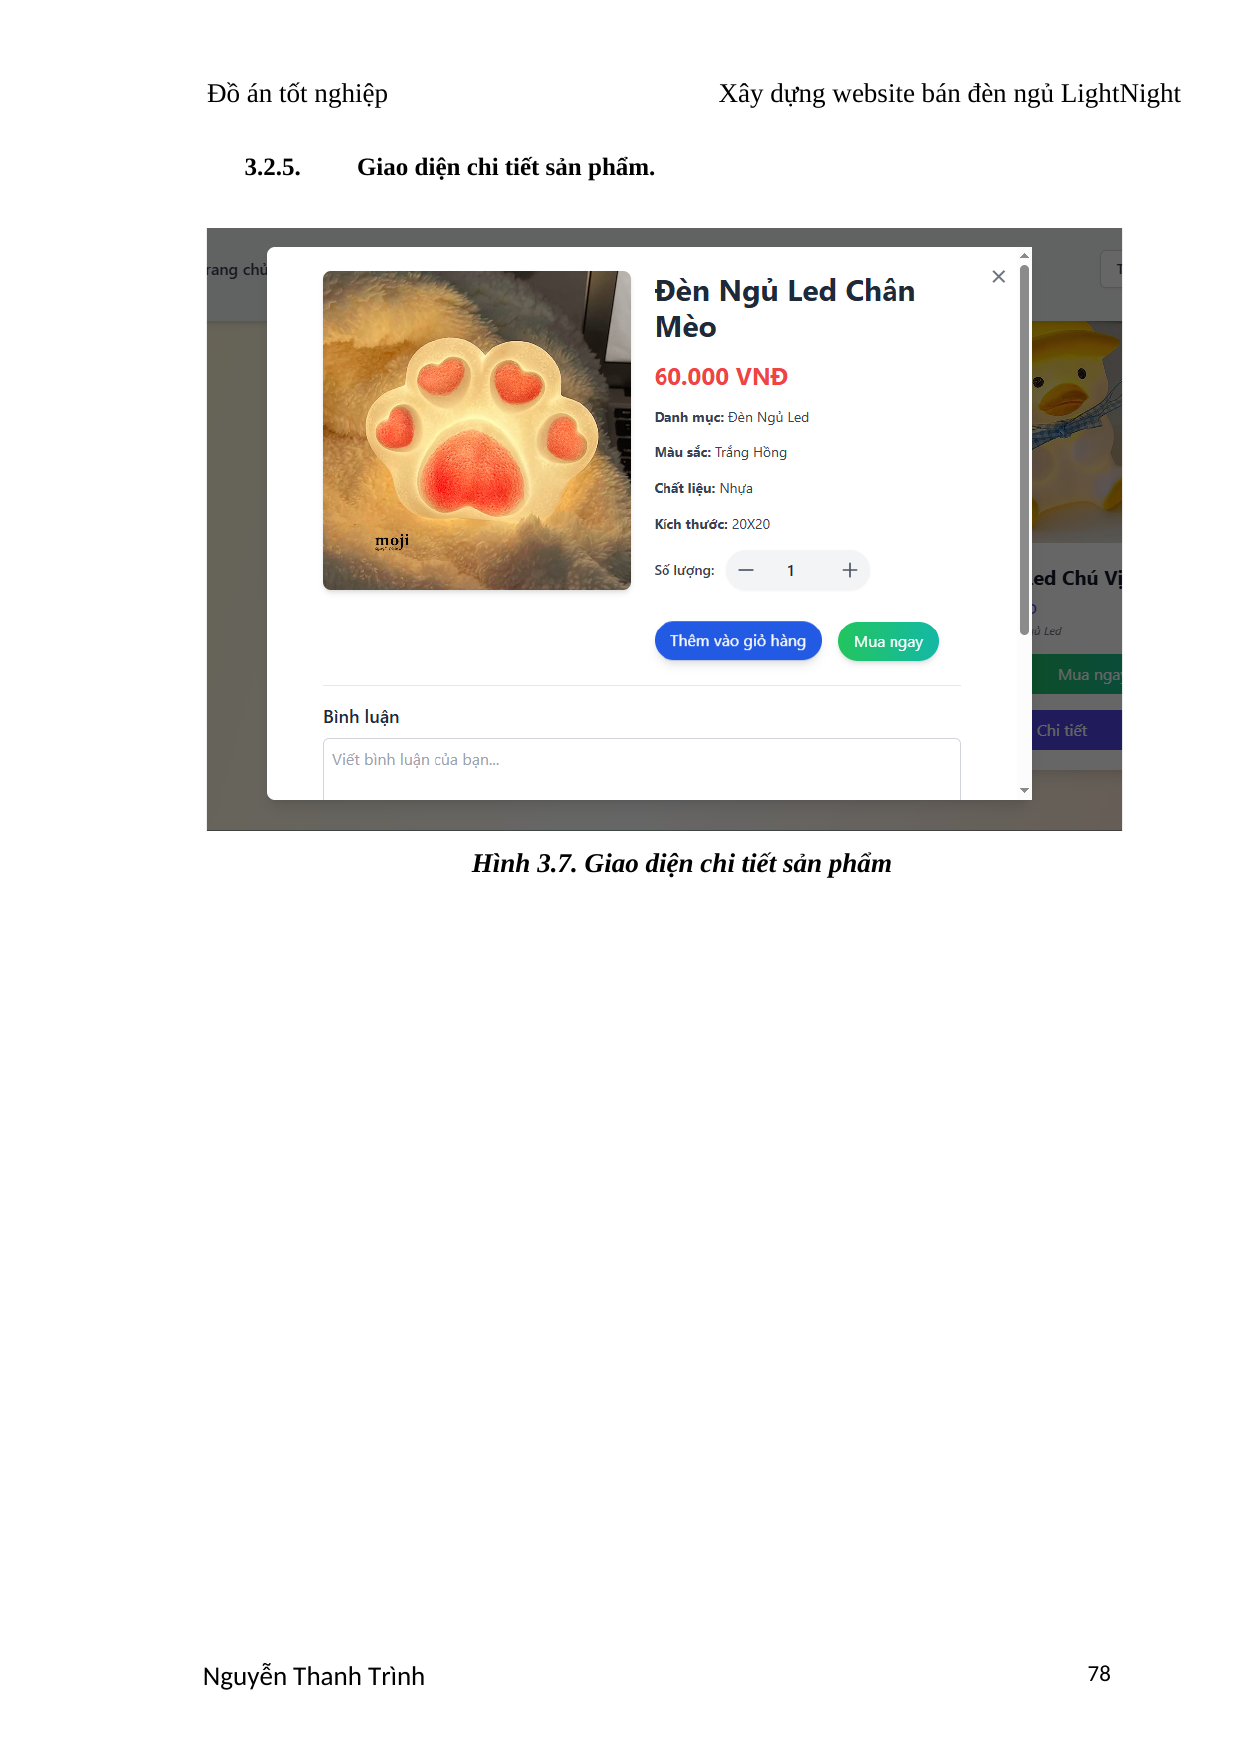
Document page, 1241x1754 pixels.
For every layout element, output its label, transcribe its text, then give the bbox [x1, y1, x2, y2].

text Hình 3.7. Giao diện chi tiết sản phẩm [244, 847, 1122, 878]
subtitle Giao diện chi tiết sản phẩm. [244, 152, 1122, 181]
picture [206, 228, 1123, 831]
